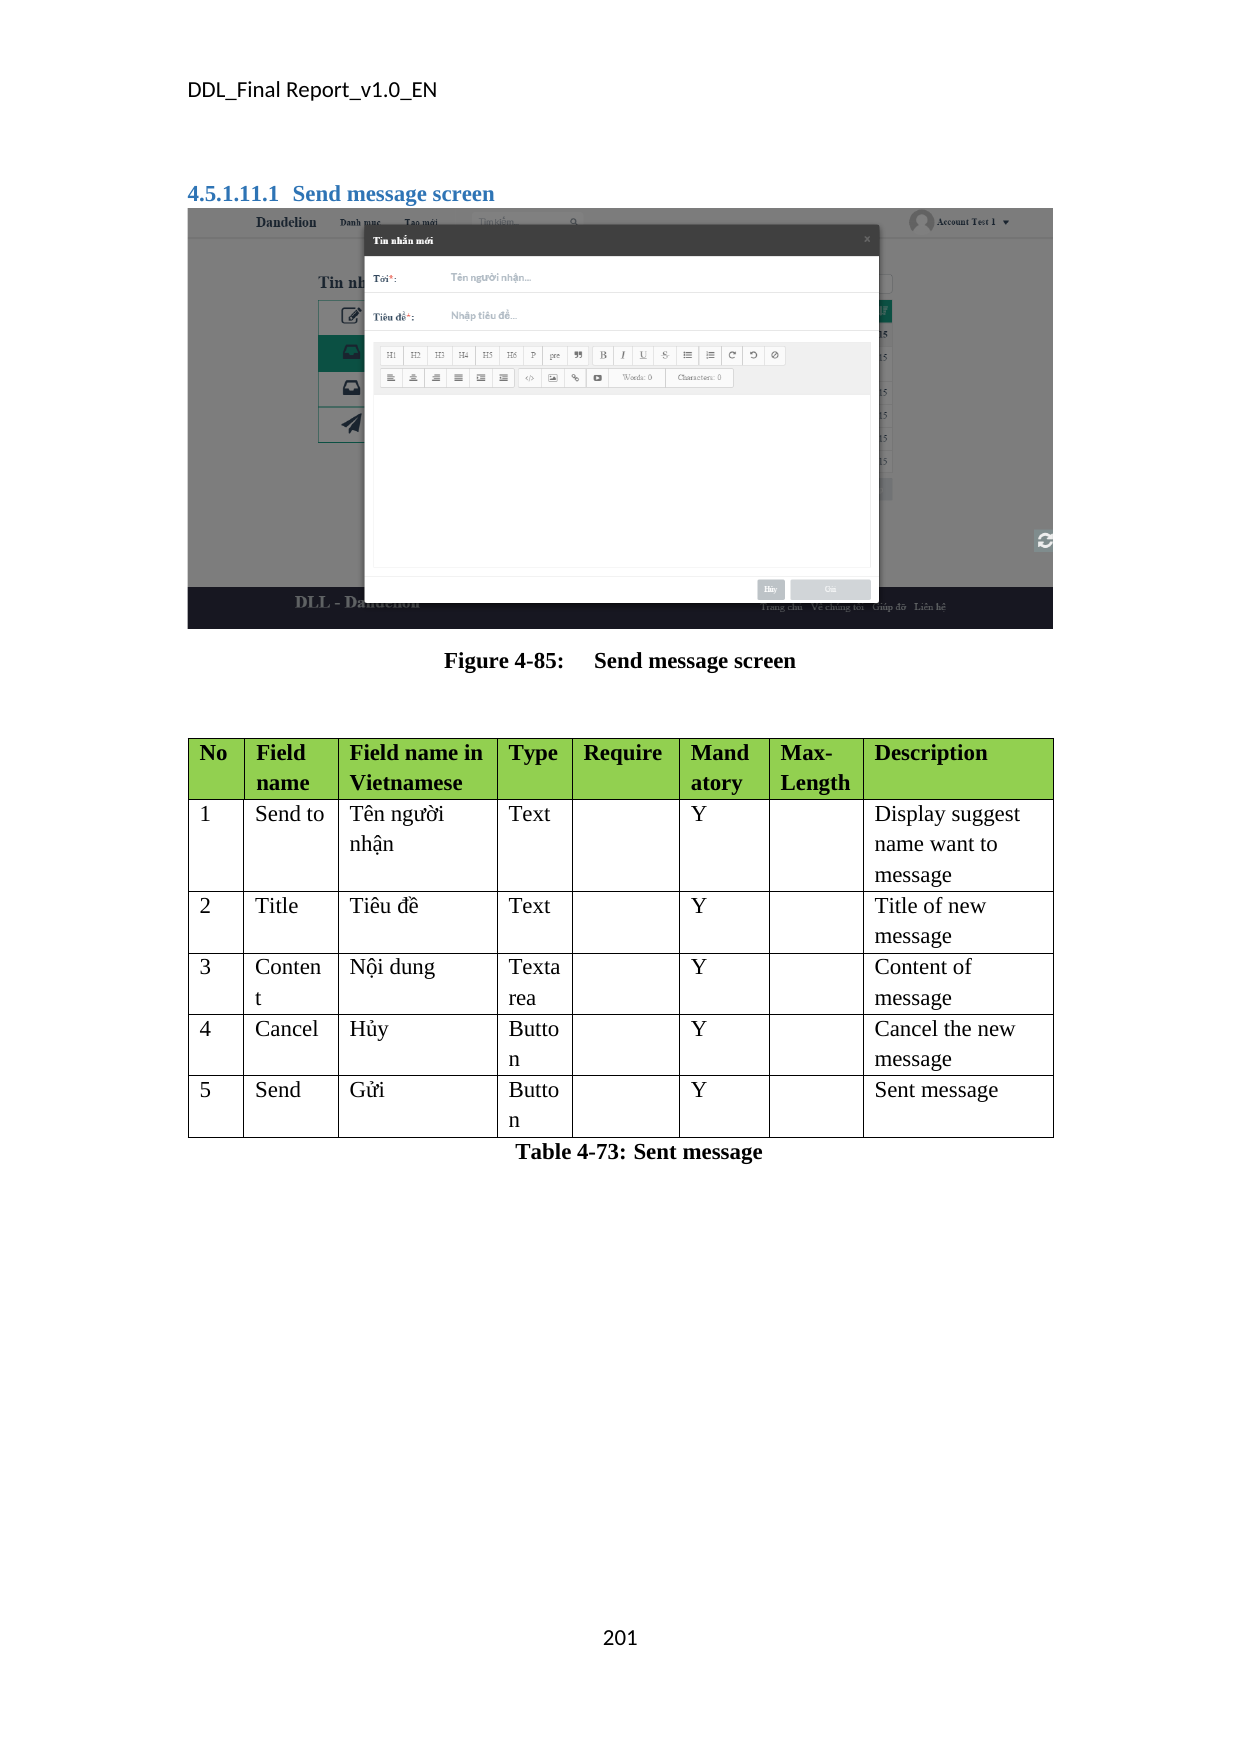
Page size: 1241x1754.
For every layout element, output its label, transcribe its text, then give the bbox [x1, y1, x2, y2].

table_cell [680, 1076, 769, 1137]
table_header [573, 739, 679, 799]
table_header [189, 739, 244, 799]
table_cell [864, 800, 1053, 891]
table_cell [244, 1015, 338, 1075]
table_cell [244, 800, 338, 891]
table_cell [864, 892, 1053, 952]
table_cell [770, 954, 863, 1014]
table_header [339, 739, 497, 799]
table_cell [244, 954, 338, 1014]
picture [187, 208, 1053, 629]
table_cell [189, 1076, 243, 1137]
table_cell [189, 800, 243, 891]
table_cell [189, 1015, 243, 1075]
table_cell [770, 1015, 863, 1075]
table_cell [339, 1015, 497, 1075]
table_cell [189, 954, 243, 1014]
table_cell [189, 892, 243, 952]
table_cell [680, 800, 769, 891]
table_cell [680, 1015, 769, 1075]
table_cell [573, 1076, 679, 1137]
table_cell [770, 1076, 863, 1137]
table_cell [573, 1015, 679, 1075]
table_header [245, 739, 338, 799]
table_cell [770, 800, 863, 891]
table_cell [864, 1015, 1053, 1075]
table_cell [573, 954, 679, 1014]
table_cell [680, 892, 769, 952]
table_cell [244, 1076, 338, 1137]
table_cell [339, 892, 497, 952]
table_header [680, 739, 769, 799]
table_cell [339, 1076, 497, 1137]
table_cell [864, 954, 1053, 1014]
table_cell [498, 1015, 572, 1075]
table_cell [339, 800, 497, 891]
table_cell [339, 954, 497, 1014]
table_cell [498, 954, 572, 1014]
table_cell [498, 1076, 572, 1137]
text Sent message [225, 1138, 1053, 1164]
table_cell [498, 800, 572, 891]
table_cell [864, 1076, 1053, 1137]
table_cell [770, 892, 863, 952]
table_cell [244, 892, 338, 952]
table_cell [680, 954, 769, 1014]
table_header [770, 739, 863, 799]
text Send message screen [187, 648, 1053, 674]
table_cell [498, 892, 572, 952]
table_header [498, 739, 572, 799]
subtitle Send message screen [187, 180, 1053, 206]
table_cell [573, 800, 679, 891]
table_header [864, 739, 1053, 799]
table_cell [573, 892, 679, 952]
